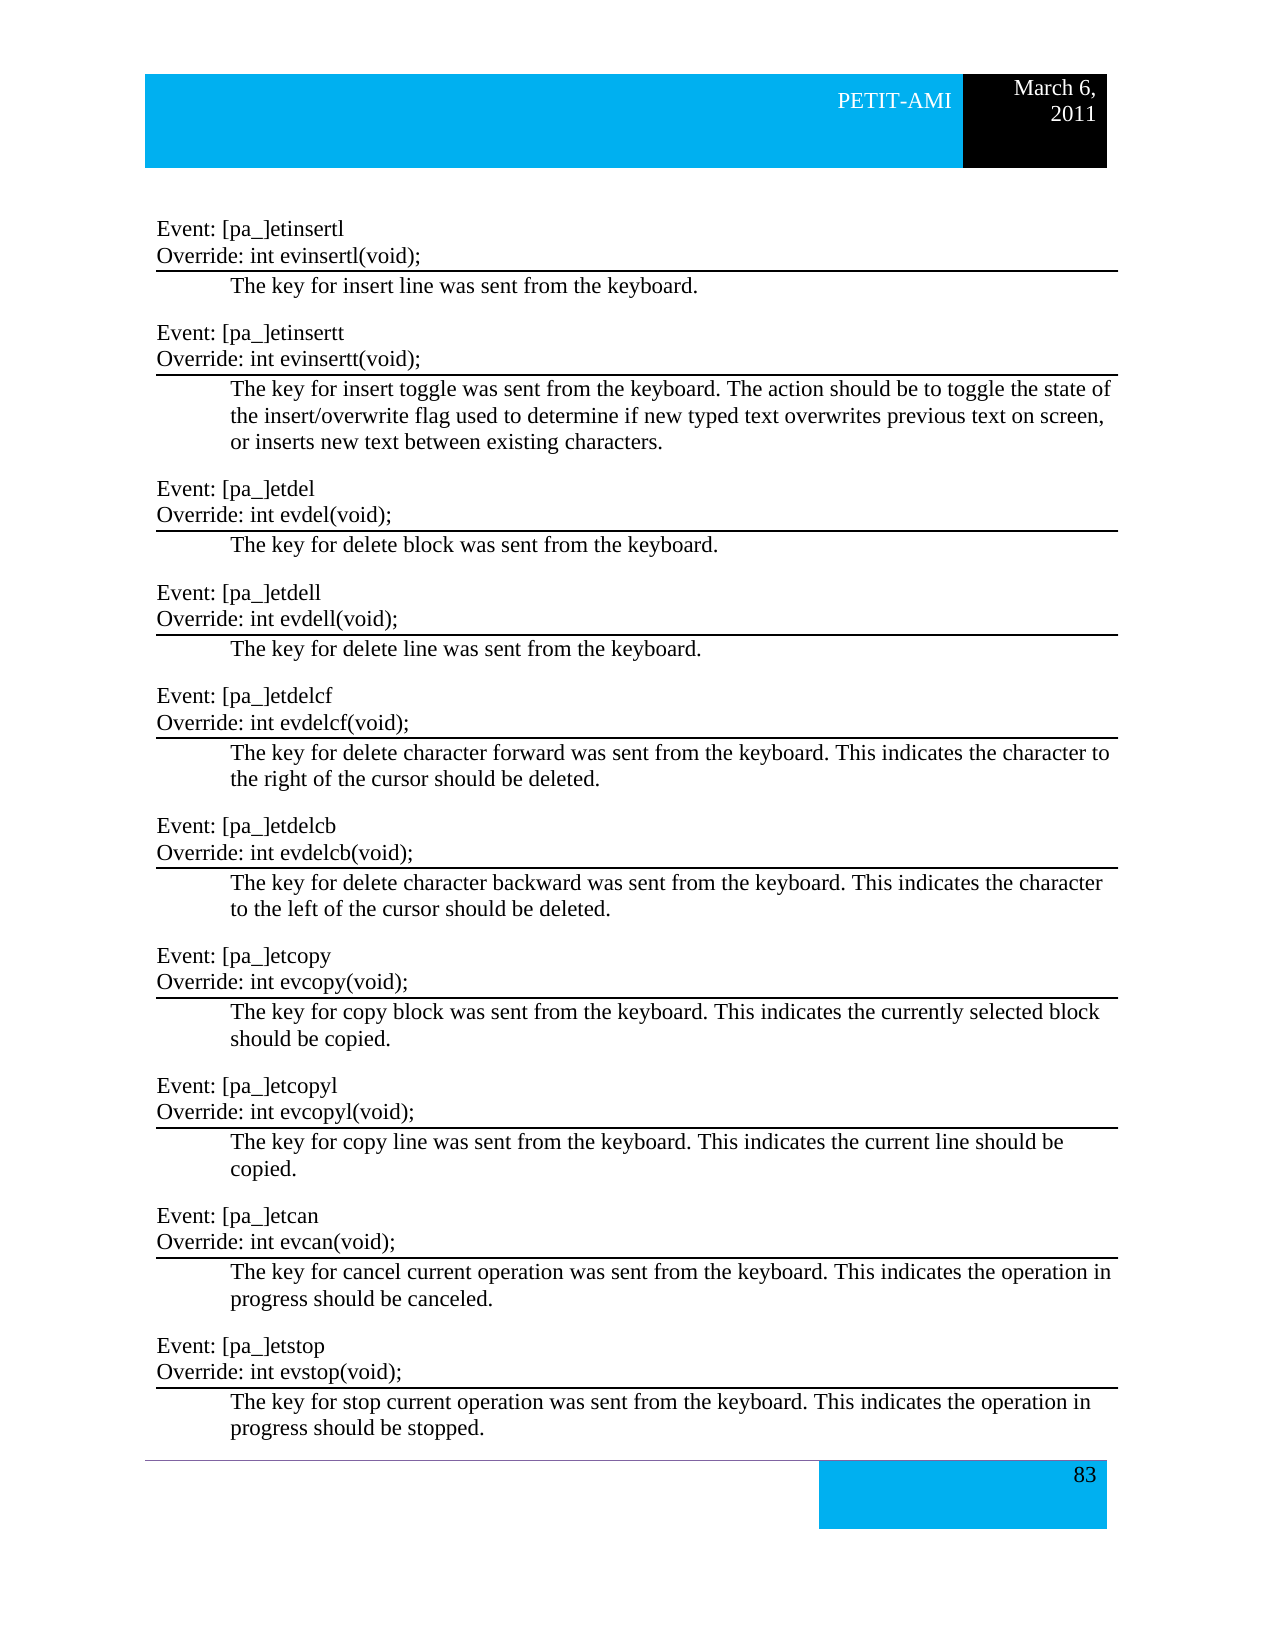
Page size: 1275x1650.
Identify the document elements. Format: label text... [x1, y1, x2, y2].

text The key for copy block was sent from the keyboard. This indicates the currently selected block should be copied. [230, 999, 1118, 1051]
text Event: [pa_]etinsertt [156, 319, 1118, 345]
text Override: int evinsertl(void); [156, 242, 1118, 270]
text Event: [pa_]etdelcb [156, 812, 1118, 838]
text The key for copy line was sent from the keyboard. This indicates the current line should be copied. [230, 1129, 1118, 1181]
text Event: [pa_]etinsertl [156, 215, 1118, 242]
text Override: int evcan(void); [156, 1228, 1118, 1257]
text The key for delete line was sent from the keyboard. [230, 636, 1118, 661]
text The key for stop current operation was sent from the keyboard. This indicates the operation in progress should be stopped. [230, 1389, 1118, 1441]
text The key for cancel current operation was sent from the keyboard. This indicates the operation in progress should be canceled. [230, 1259, 1118, 1311]
text The key for insert line was sent from the keyboard. [230, 272, 1118, 298]
text Override: int evcopyl(void); [156, 1098, 1118, 1127]
text Override: int evcopy(void); [156, 968, 1118, 997]
text Event: [pa_]etdel [156, 475, 1118, 502]
text Event: [pa_]etcopy [156, 942, 1118, 968]
text Event: [pa_]etdelcf [156, 682, 1118, 709]
text The key for insert toggle was sent from the keyboard. The action should be to toggle the state of the insert/overwrite flag used to determine if new typed text overwrites previous text on screen, or inserts new text between existing characters. [230, 376, 1118, 454]
text Override: int evdelcb(void); [156, 838, 1118, 867]
text Override: int evstop(void); [156, 1358, 1118, 1387]
text Override: int evinsertt(void); [156, 345, 1118, 374]
text The key for delete character backward was sent from the keyboard. This indicates the character to the left of the cursor should be deleted. [230, 869, 1118, 921]
text Event: [pa_]etdell [156, 579, 1118, 605]
text Event: [pa_]etcopyl [156, 1072, 1118, 1098]
text Override: int evdell(void); [156, 605, 1118, 634]
text Event: [pa_]etcan [156, 1202, 1118, 1228]
text The key for delete block was sent from the keyboard. [230, 532, 1118, 558]
text Override: int evdel(void); [156, 502, 1118, 530]
text Event: [pa_]etstop [156, 1332, 1118, 1358]
text The key for delete character forward was sent from the keyboard. This indicates the character to the right of the cursor should be deleted. [230, 739, 1118, 791]
text Override: int evdelcf(void); [156, 709, 1118, 737]
